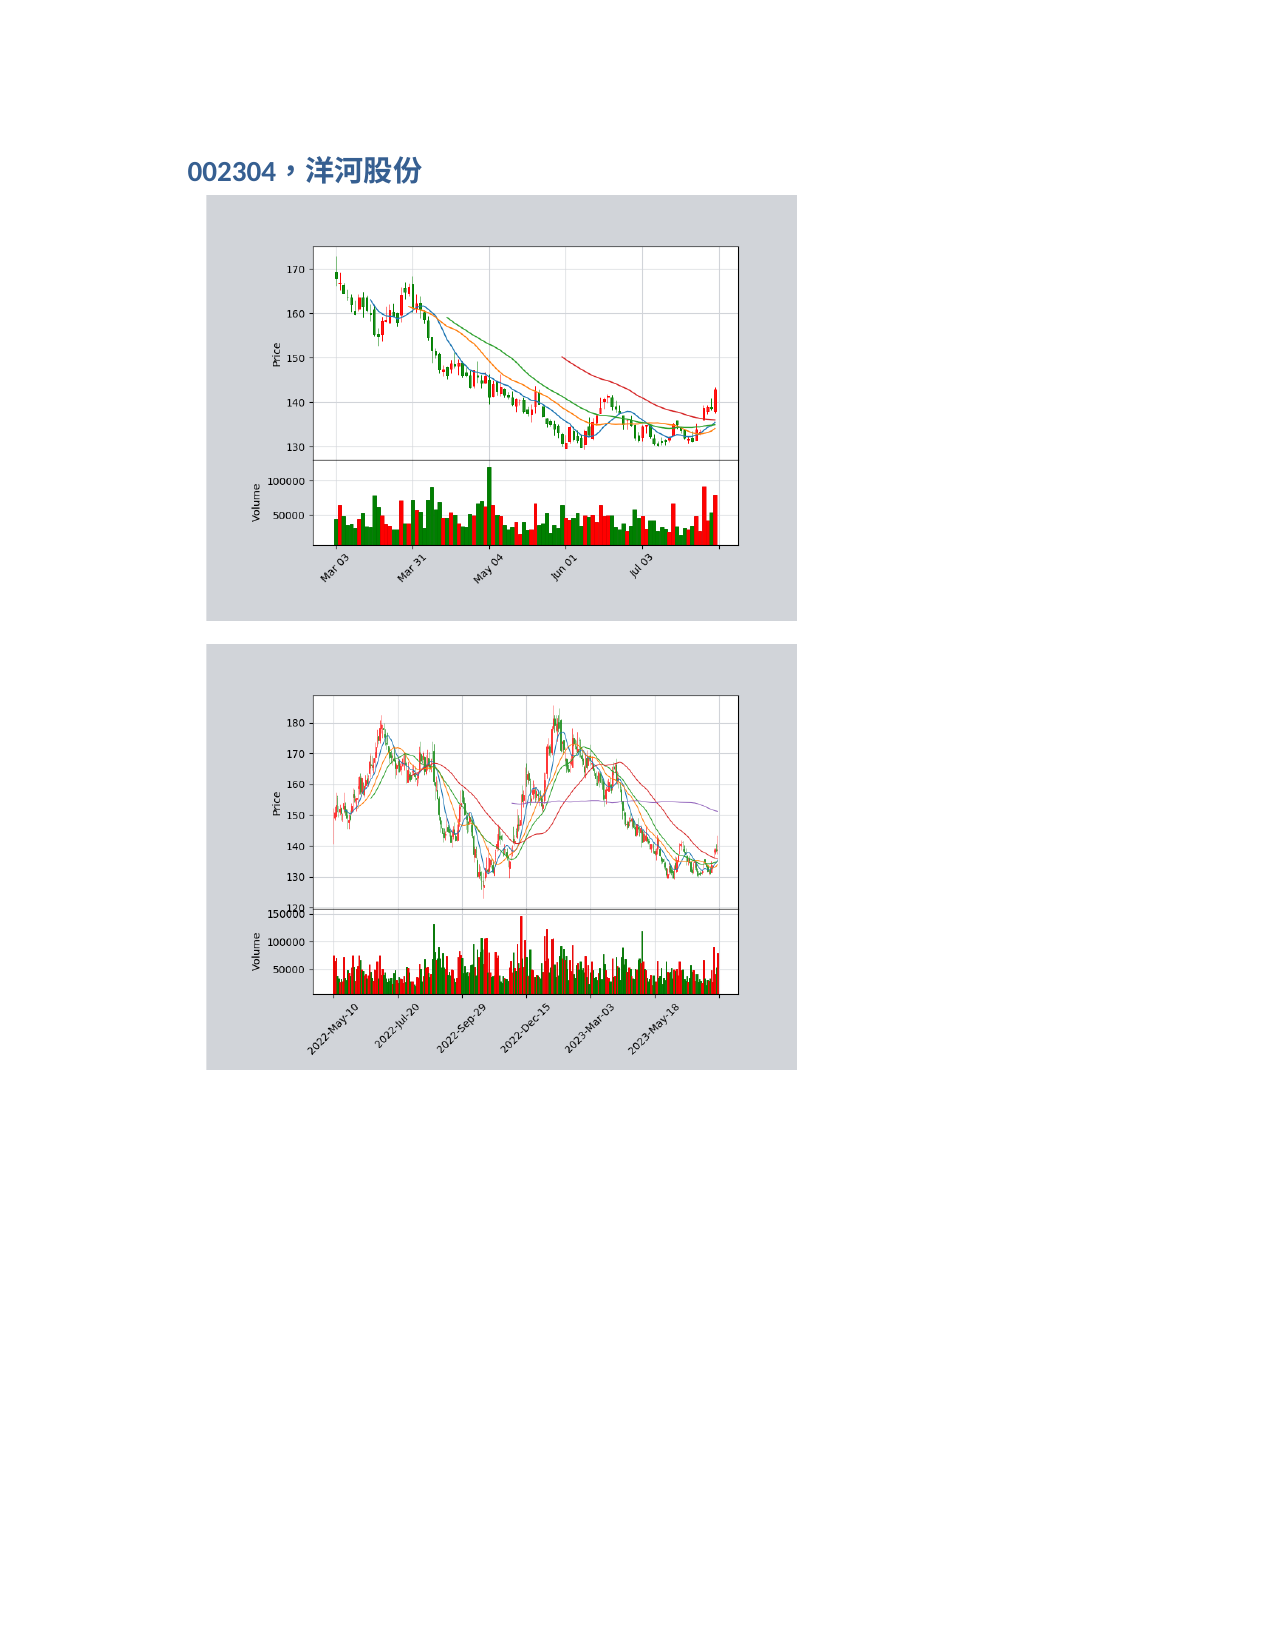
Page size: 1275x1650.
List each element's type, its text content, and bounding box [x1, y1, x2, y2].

picture [206, 195, 797, 621]
subtitle 002304，洋河股份 [187, 150, 1087, 190]
picture [206, 644, 797, 1070]
